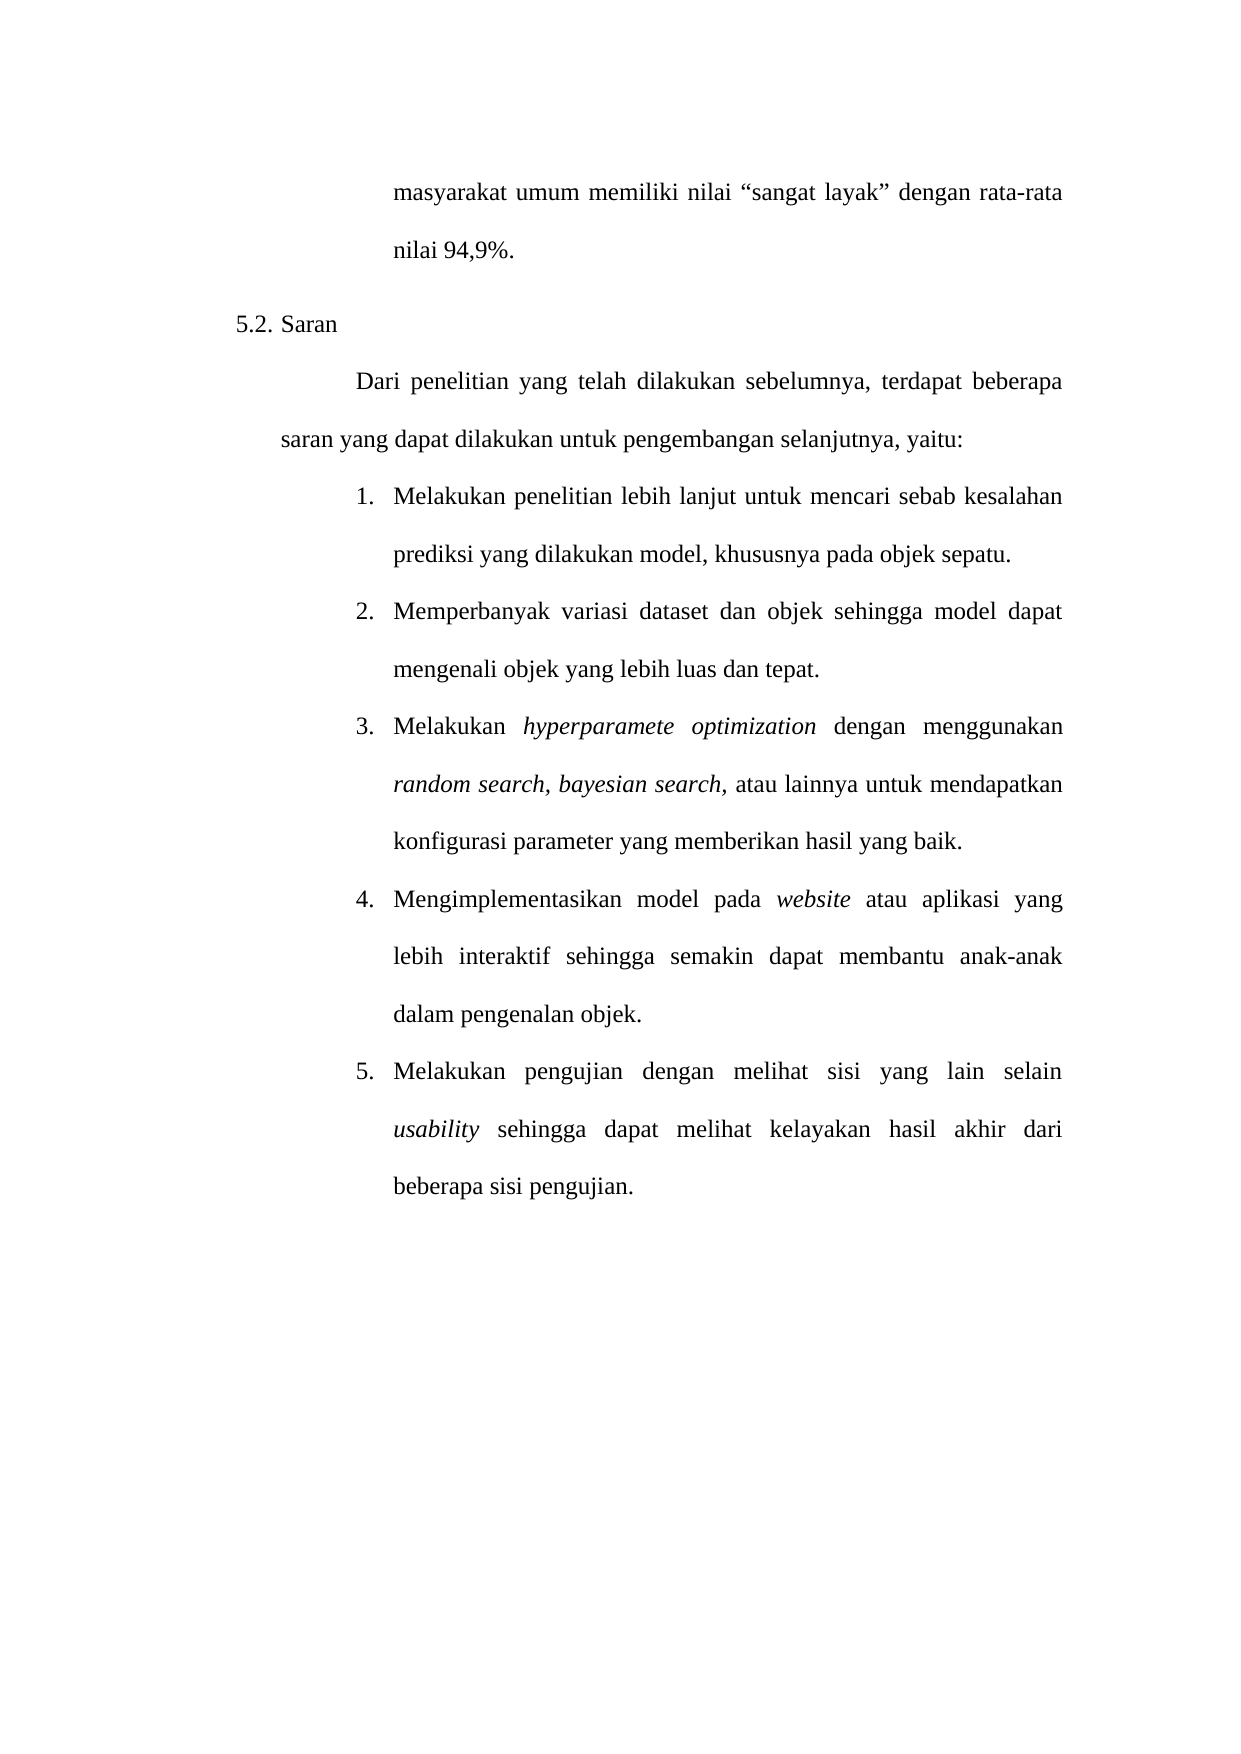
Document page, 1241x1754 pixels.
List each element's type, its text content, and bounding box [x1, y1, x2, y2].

subtitle Saran [236, 309, 1063, 338]
list Melakukan hyperparamete optimization dengan menggunakan random search, bayesian search, atau lainnya untuk mendapatkan konfigurasi parameter yang memberikan hasil yang baik. [356, 711, 1063, 855]
text Dari penelitian yang telah dilakukan sebelumnya, terdapat beberapa saran yang dapat dilakukan untuk pengembangan selanjutnya, yaitu: [281, 366, 1063, 453]
list Memperbanyak variasi dataset dan objek sehingga model dapat mengenali objek yang lebih luas dan tepat. [356, 596, 1063, 683]
list Melakukan pengujian dengan melihat sisi yang lain selain usability sehingga dapat melihat kelayakan hasil akhir dari beberapa sisi pengujian. [356, 1056, 1063, 1200]
list Melakukan penelitian lebih lanjut untuk mencari sebab kesalahan prediksi yang dilakukan model, khususnya pada objek sepatu. [356, 481, 1063, 568]
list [356, 177, 1063, 263]
list Mengimplementasikan model pada website atau aplikasi yang lebih interaktif sehingga semakin dapat membantu anak-anak dalam pengenalan objek. [356, 884, 1063, 1028]
